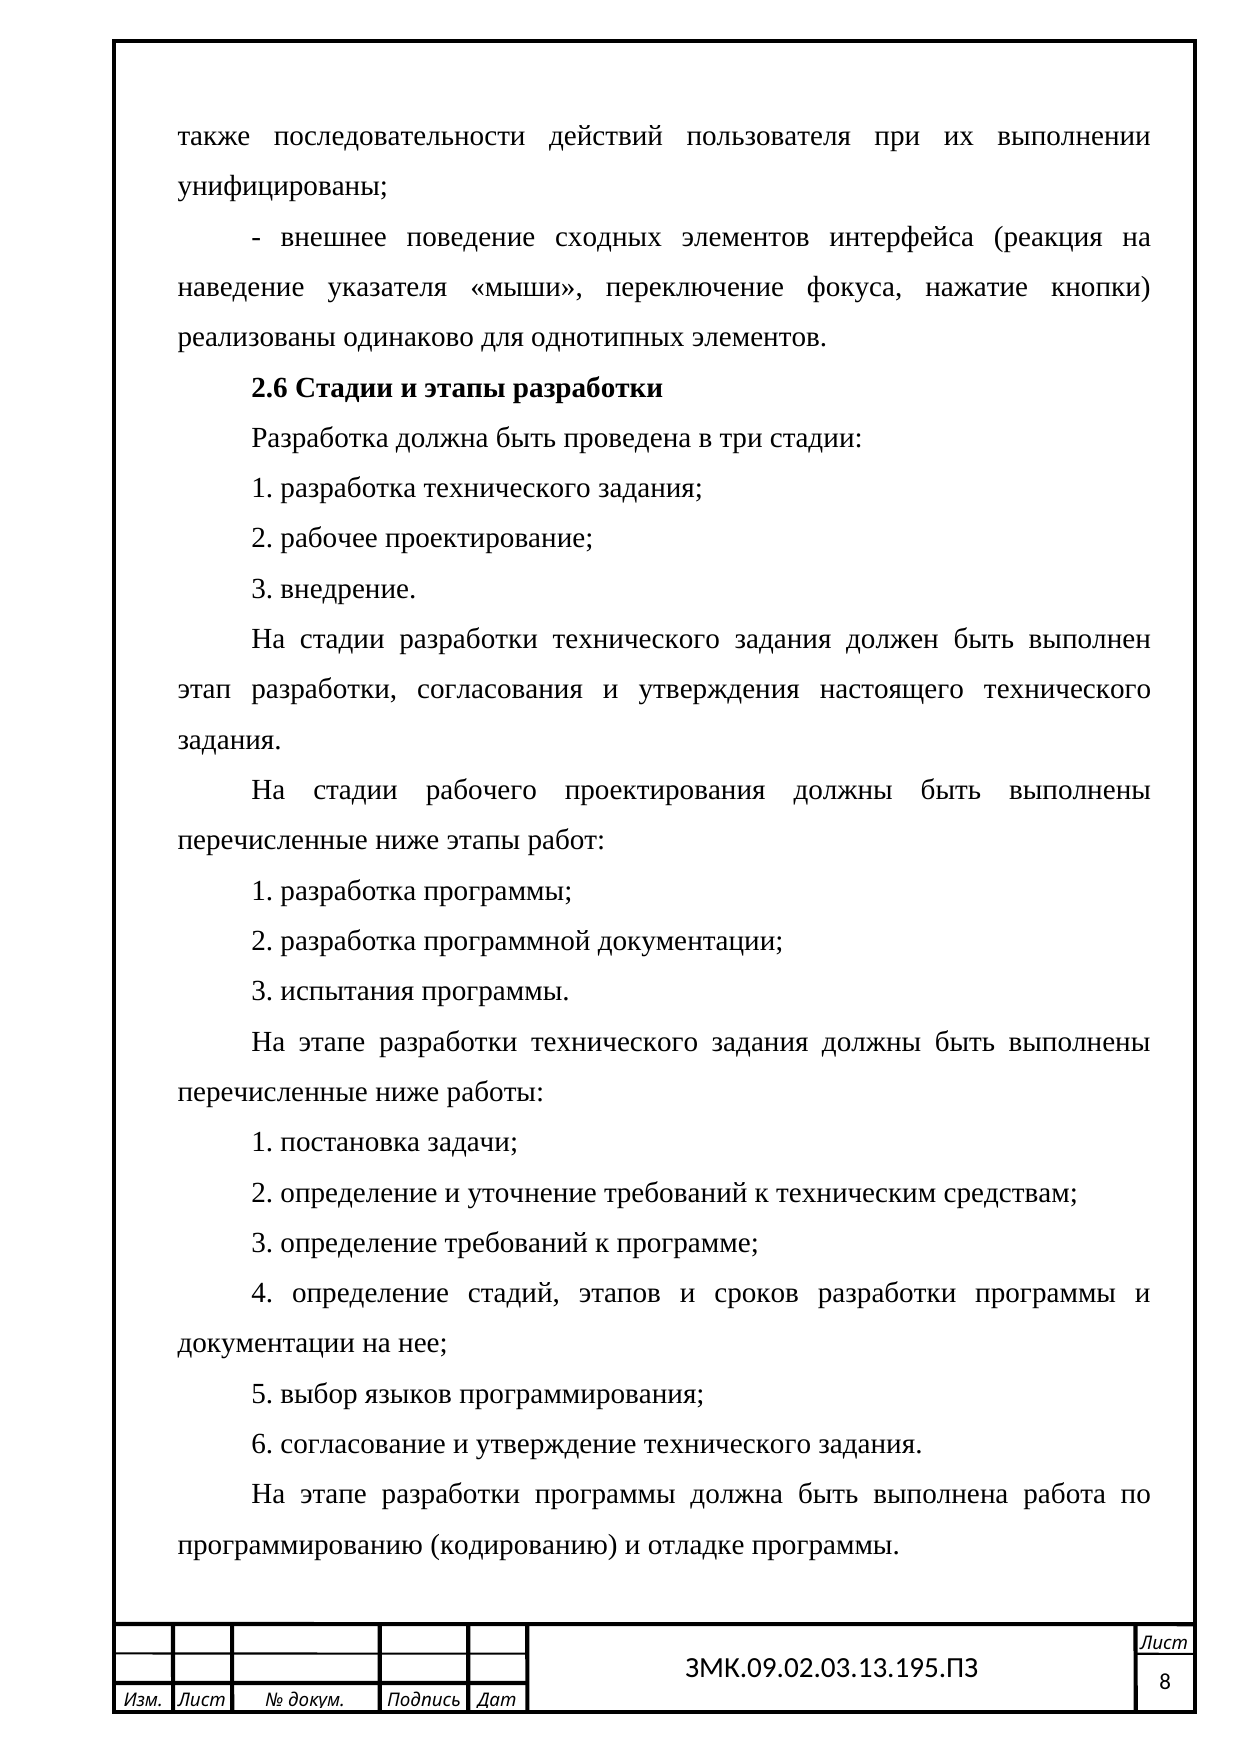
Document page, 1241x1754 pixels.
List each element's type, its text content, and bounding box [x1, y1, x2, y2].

text 1. постановка задачи; [177, 1124, 1152, 1158]
text 2. рабочее проектирование; [177, 521, 1152, 554]
text 2. разработка программной документации; [177, 923, 1152, 957]
text 1. разработка технического задания; [177, 470, 1152, 504]
text Разработка должна быть проведена в три стадии: [177, 420, 1152, 453]
text 4. определение стадий, этапов и сроков разработки программы и документации на нее; [177, 1275, 1152, 1359]
text 5. выбор языков программирования; [177, 1376, 1152, 1409]
text На этапе разработки технического задания должны быть выполнены перечисленные ниже работы: [177, 1024, 1152, 1108]
text 2.6 Стадии и этапы разработки [177, 370, 1152, 403]
text 3. внедрение. [177, 571, 1152, 604]
text На этапе разработки программы должна быть выполнена работа по программированию (кодированию) и отладке программы. [177, 1477, 1152, 1560]
text На стадии рабочего проектирования должны быть выполнены перечисленные ниже этапы работ: [177, 772, 1152, 856]
text 1. разработка программы; [177, 873, 1152, 906]
text - внешнее поведение сходных элементов интерфейса (реакция на наведение указателя «мыши», переключение фокуса, нажатие кнопки) реализованы одинаково для однотипных элементов. [177, 219, 1152, 353]
text 6. согласование и утверждение технического задания. [177, 1426, 1152, 1460]
text 2. определение и уточнение требований к техническим средствам; [177, 1175, 1152, 1208]
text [177, 118, 1152, 202]
text 3. испытания программы. [177, 973, 1152, 1007]
text На стадии разработки технического задания должен быть выполнен этап разработки, согласования и утверждения настоящего технического задания. [177, 621, 1152, 755]
text 3. определение требований к программе; [177, 1225, 1152, 1258]
